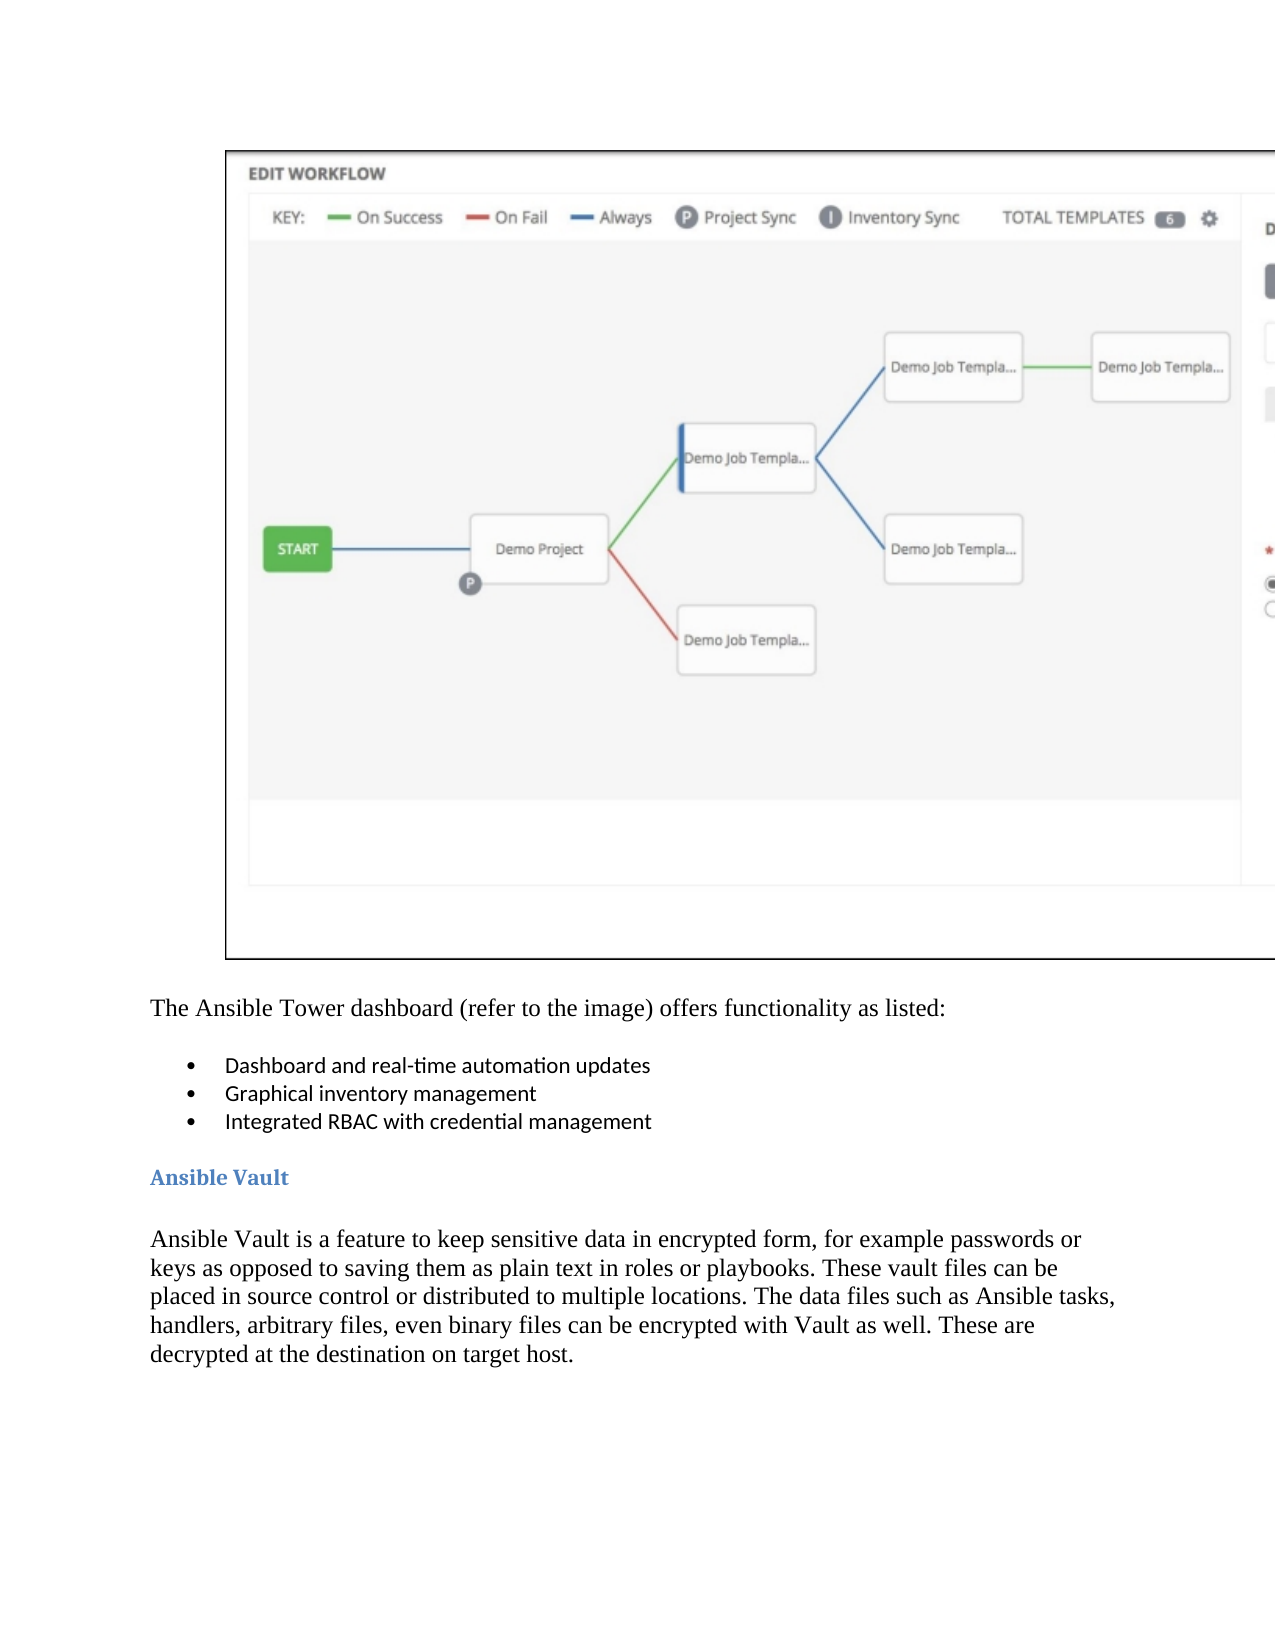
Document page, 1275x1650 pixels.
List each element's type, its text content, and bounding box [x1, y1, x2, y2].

text The Ansible Tower dashboard (refer to the image) offers functionality as listed: [150, 993, 1125, 1022]
text Ansible Vault is a feature to keep sensitive data in encrypted form, for example passwords or keys as opposed to saving them as plain text in roles or playbooks. These vault files can be placed in source control or distributed to multiple locations. The data files such as Ansible tasks, handlers, arbitrary files, even binary files can be encrypted with Vault as well. These are decrypted at the destination on target host. [150, 1224, 1125, 1368]
list Integrated RBAC with credential management [187, 1107, 1125, 1135]
subtitle Ansible Vault [150, 1164, 1125, 1191]
list Graphical inventory management [187, 1079, 1125, 1107]
picture [225, 150, 1275, 960]
list Dashboard and real-time automation updates [187, 1051, 1125, 1079]
